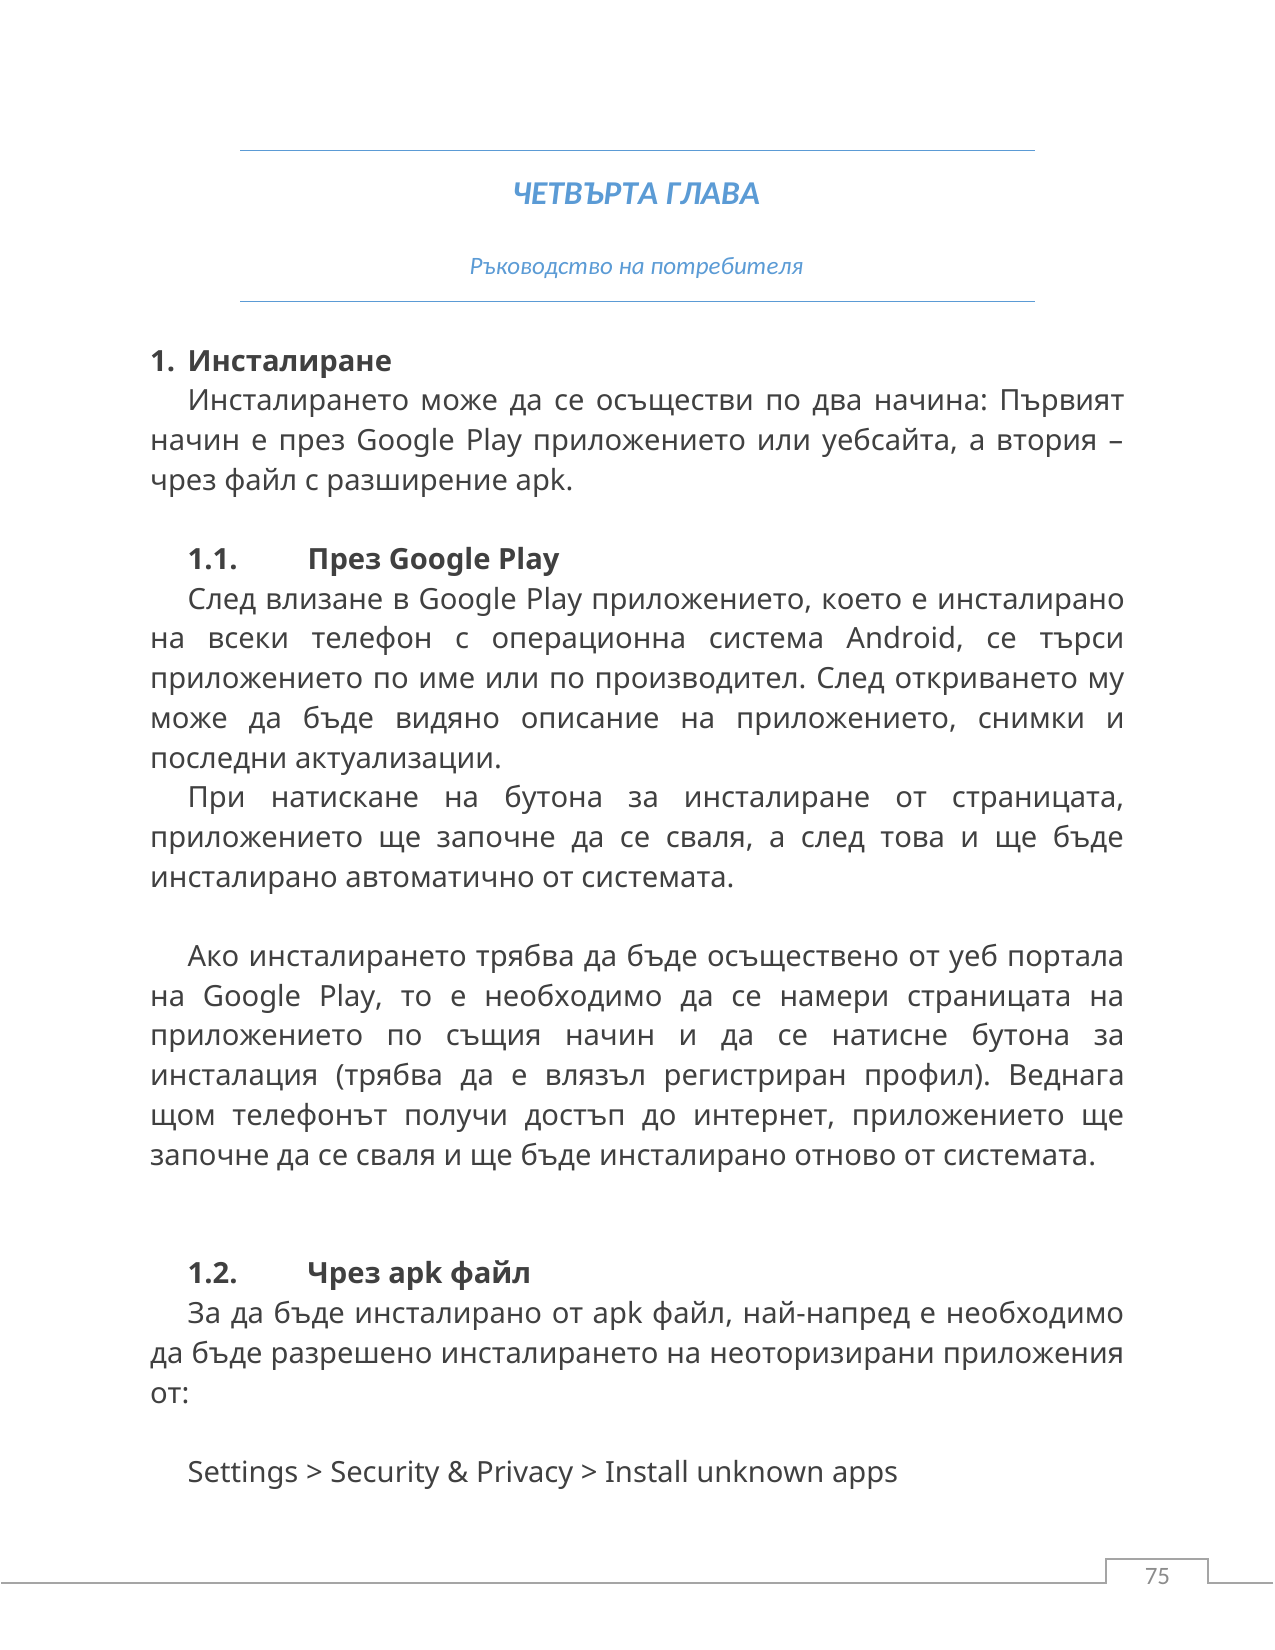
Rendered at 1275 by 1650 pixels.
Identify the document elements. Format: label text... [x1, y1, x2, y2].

text ЧЕТВЪРТА ГЛАВА [240, 151, 1035, 213]
text Инсталирането може да се осъществи по два начина: Първият начин е през Google Play приложението или уебсайта, а втория – чрез файл с разширение apk. [150, 380, 1125, 499]
text Settings > Security & Privacy > Install unknown apps [150, 1451, 1125, 1491]
list През Google Play [187, 538, 1125, 578]
list Инсталиране [150, 340, 1125, 380]
text Ръководство на потребителя [240, 228, 1035, 301]
text При натискане на бутона за инсталиране от страницата, приложението ще започне да се сваля, а след това и ще бъде инсталирано автоматично от системата. [150, 777, 1125, 896]
text След влизане в Google Play приложението, което е инсталирано на всеки телефон с операционна система Android, се търси приложението по име или по производител. След откриването му може да бъде видяно описание на приложението, снимки и последни актуализации. [150, 578, 1125, 777]
list Чрез apk файл [187, 1253, 1125, 1292]
text За да бъде инсталирано от apk файл, най-напред е необходимо да бъде разрешено инсталирането на неоторизирани приложения от: [150, 1292, 1125, 1412]
text Ако инсталирането трябва да бъде осъществено от уеб портала на Google Play, то е необходимо да се намери страницата на приложението по същия начин и да се натисне бутона за инсталация (трябва да е влязъл регистриран профил). Веднага щом телефонът получи достъп до интернет, приложението ще започне да се сваля и ще бъде инсталирано отново от системата. [150, 935, 1125, 1173]
